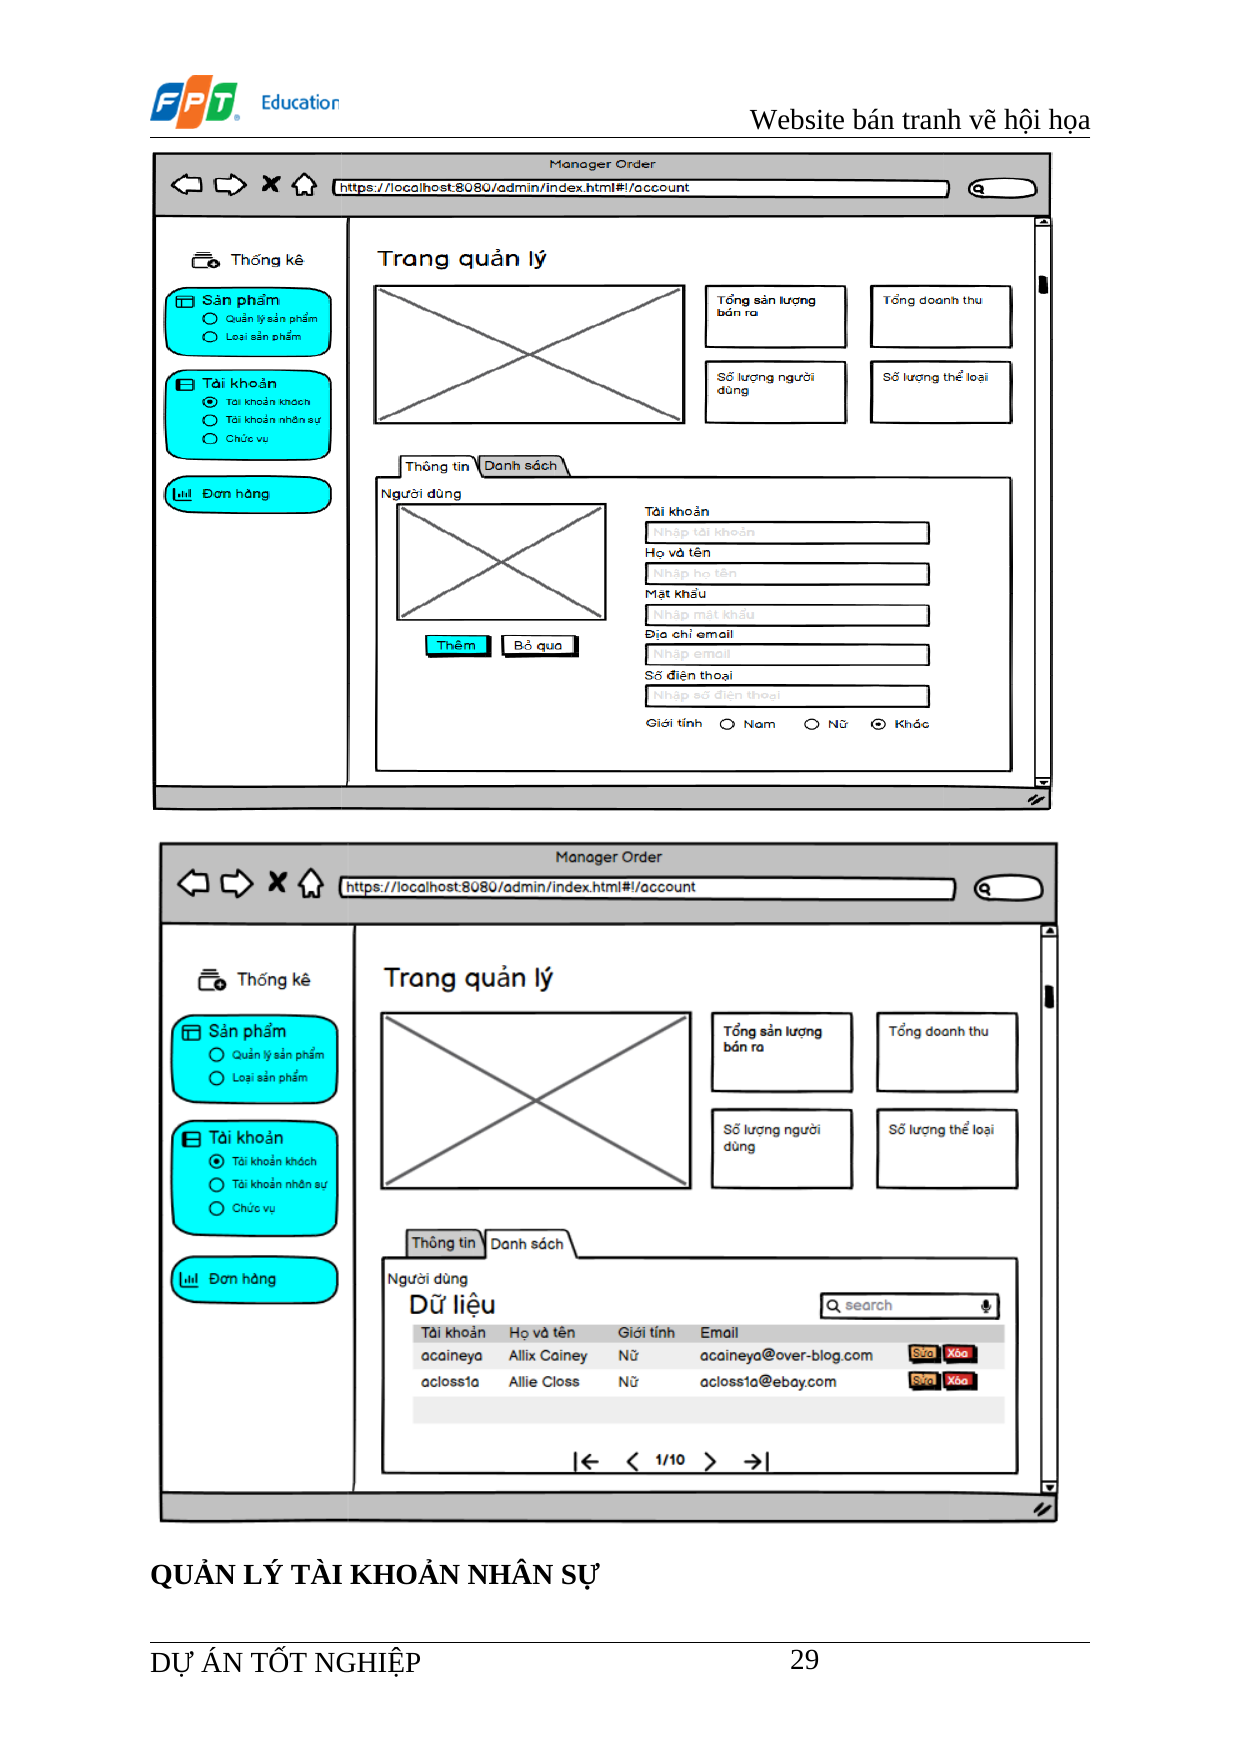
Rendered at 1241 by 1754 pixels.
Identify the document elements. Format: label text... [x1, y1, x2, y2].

picture [150, 75, 339, 129]
picture [150, 831, 1064, 1538]
picture [150, 150, 1062, 812]
text QUẢN LÝ TÀI KHOẢN NHÂN SỰ [150, 1557, 1090, 1590]
